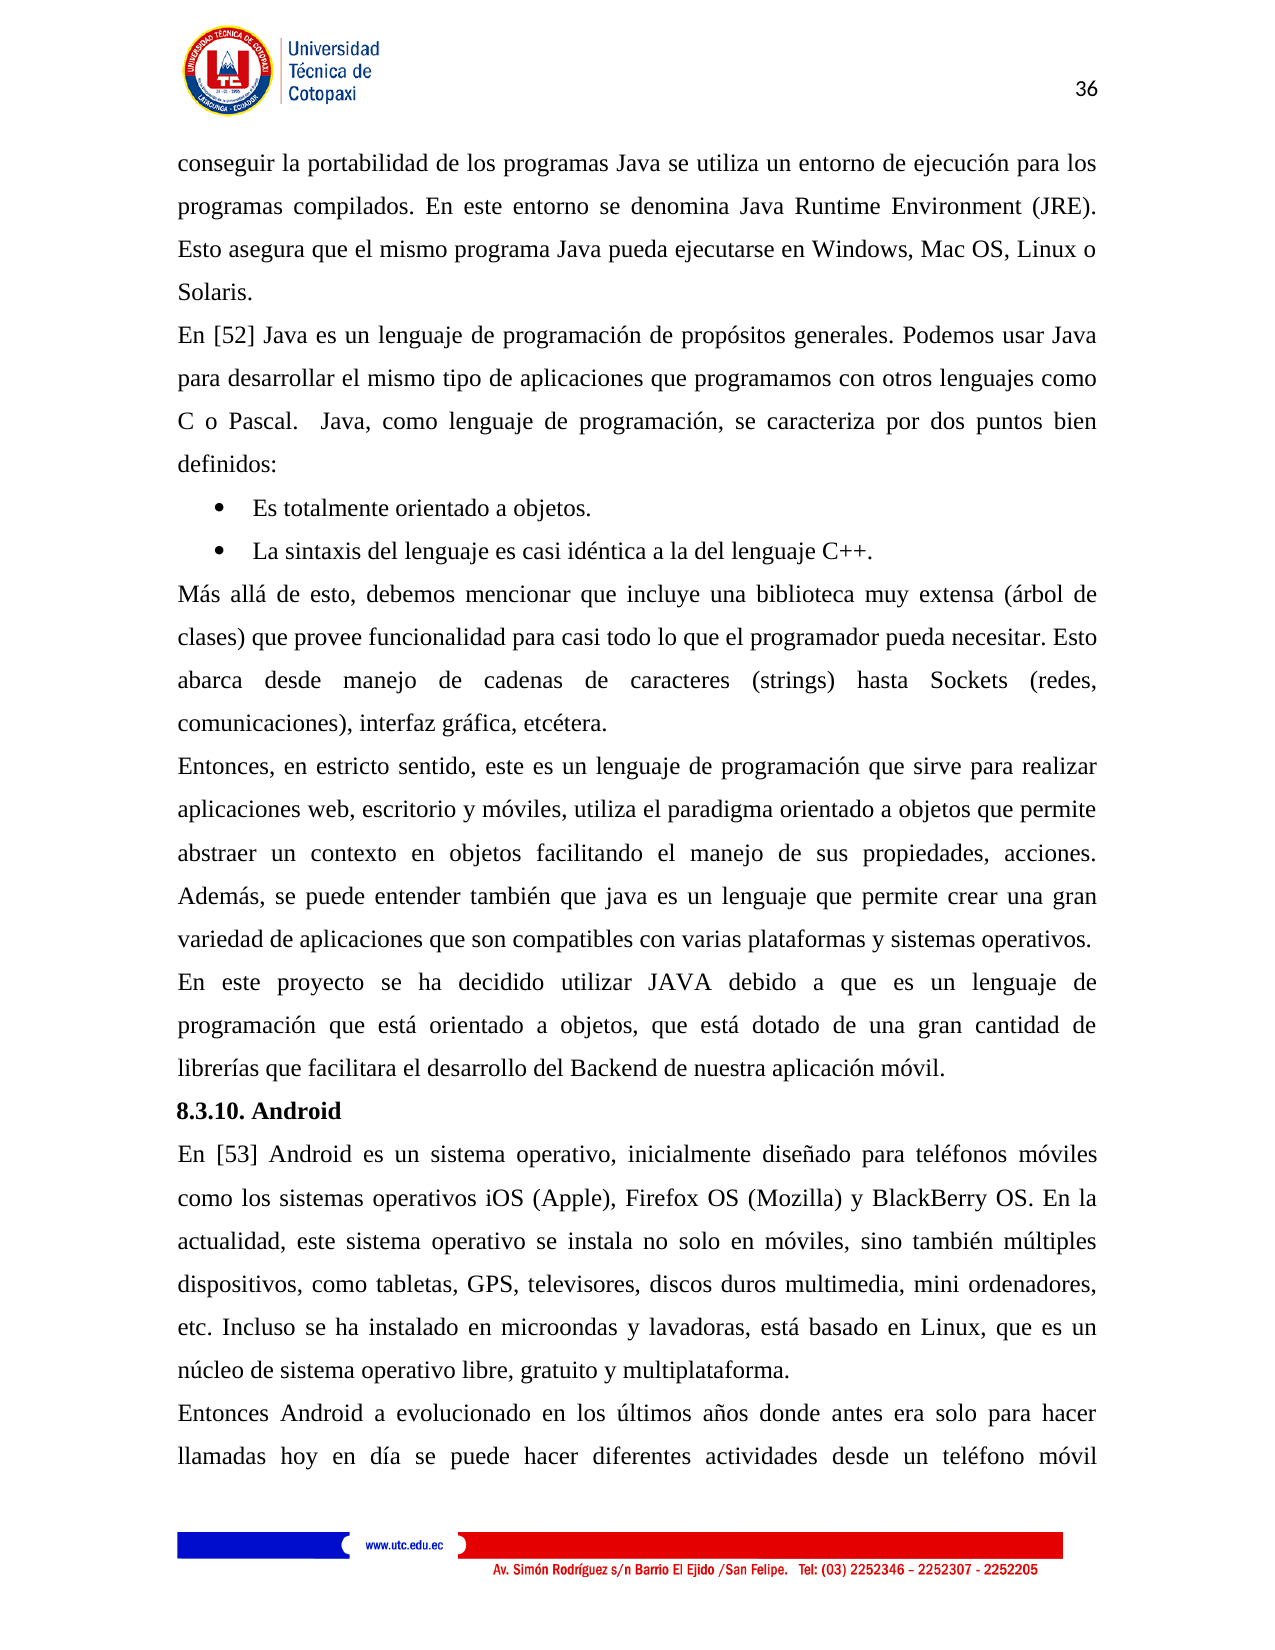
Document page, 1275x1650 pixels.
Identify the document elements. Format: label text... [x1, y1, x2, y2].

picture [177, 22, 387, 122]
list La sintaxis del lenguaje es casi idéntica a la del lenguaje C++. [215, 536, 1098, 564]
text En [53] Android es un sistema operativo, inicialmente diseñado para teléfonos móviles como los sistemas operativos iOS (Apple), Firefox OS (Mozilla) y BlackBerry OS. En la actualidad, este sistema operativo se instala no solo en móviles, sino también múltiples dispositivos, como tabletas, GPS, televisores, discos duros multimedia, mini ordenadores, etc. Incluso se ha instalado en microondas y lavadoras, está basado en Linux, que es un núcleo de sistema operativo libre, gratuito y multiplataforma. [177, 1139, 1098, 1384]
text En este proyecto se ha decidido utilizar JAVA debido a que es un lenguaje de programación que está orientado a objetos, que está dotado de una gran cantidad de librerías que facilitara el desarrollo del Backend de nuestra aplicación móvil. [177, 967, 1098, 1082]
text Más allá de esto, debemos mencionar que incluye una biblioteca muy extensa (árbol de clases) que provee funcionalidad para casi todo lo que el programador pueda necesitar. Esto abarca desde manejo de cadenas de caracteres (strings) hasta Sockets (redes, comunicaciones), interfaz gráfica, etcétera. [177, 579, 1098, 737]
picture [177, 1532, 1063, 1577]
list Android [176, 1096, 1098, 1125]
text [177, 1398, 1098, 1470]
list Es totalmente orientado a objetos. [215, 493, 1098, 521]
text En [52] Java es un lenguaje de programación de propósitos generales. Podemos usar Java para desarrollar el mismo tipo de aplicaciones que programamos con otros lenguajes como C o Pascal. Java, como lenguaje de programación, se caracteriza por dos puntos bien definidos: [177, 320, 1098, 478]
text Entonces, en estricto sentido, este es un lenguaje de programación que sirve para realizar aplicaciones web, escritorio y móviles, utiliza el paradigma orientado a objetos que permite abstraer un contexto en objetos facilitando el manejo de sus propiedades, acciones. Además, se puede entender también que java es un lenguaje que permite crear una gran variedad de aplicaciones que son compatibles con varias plataformas y sistemas operativos. [177, 751, 1098, 953]
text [177, 148, 1098, 306]
